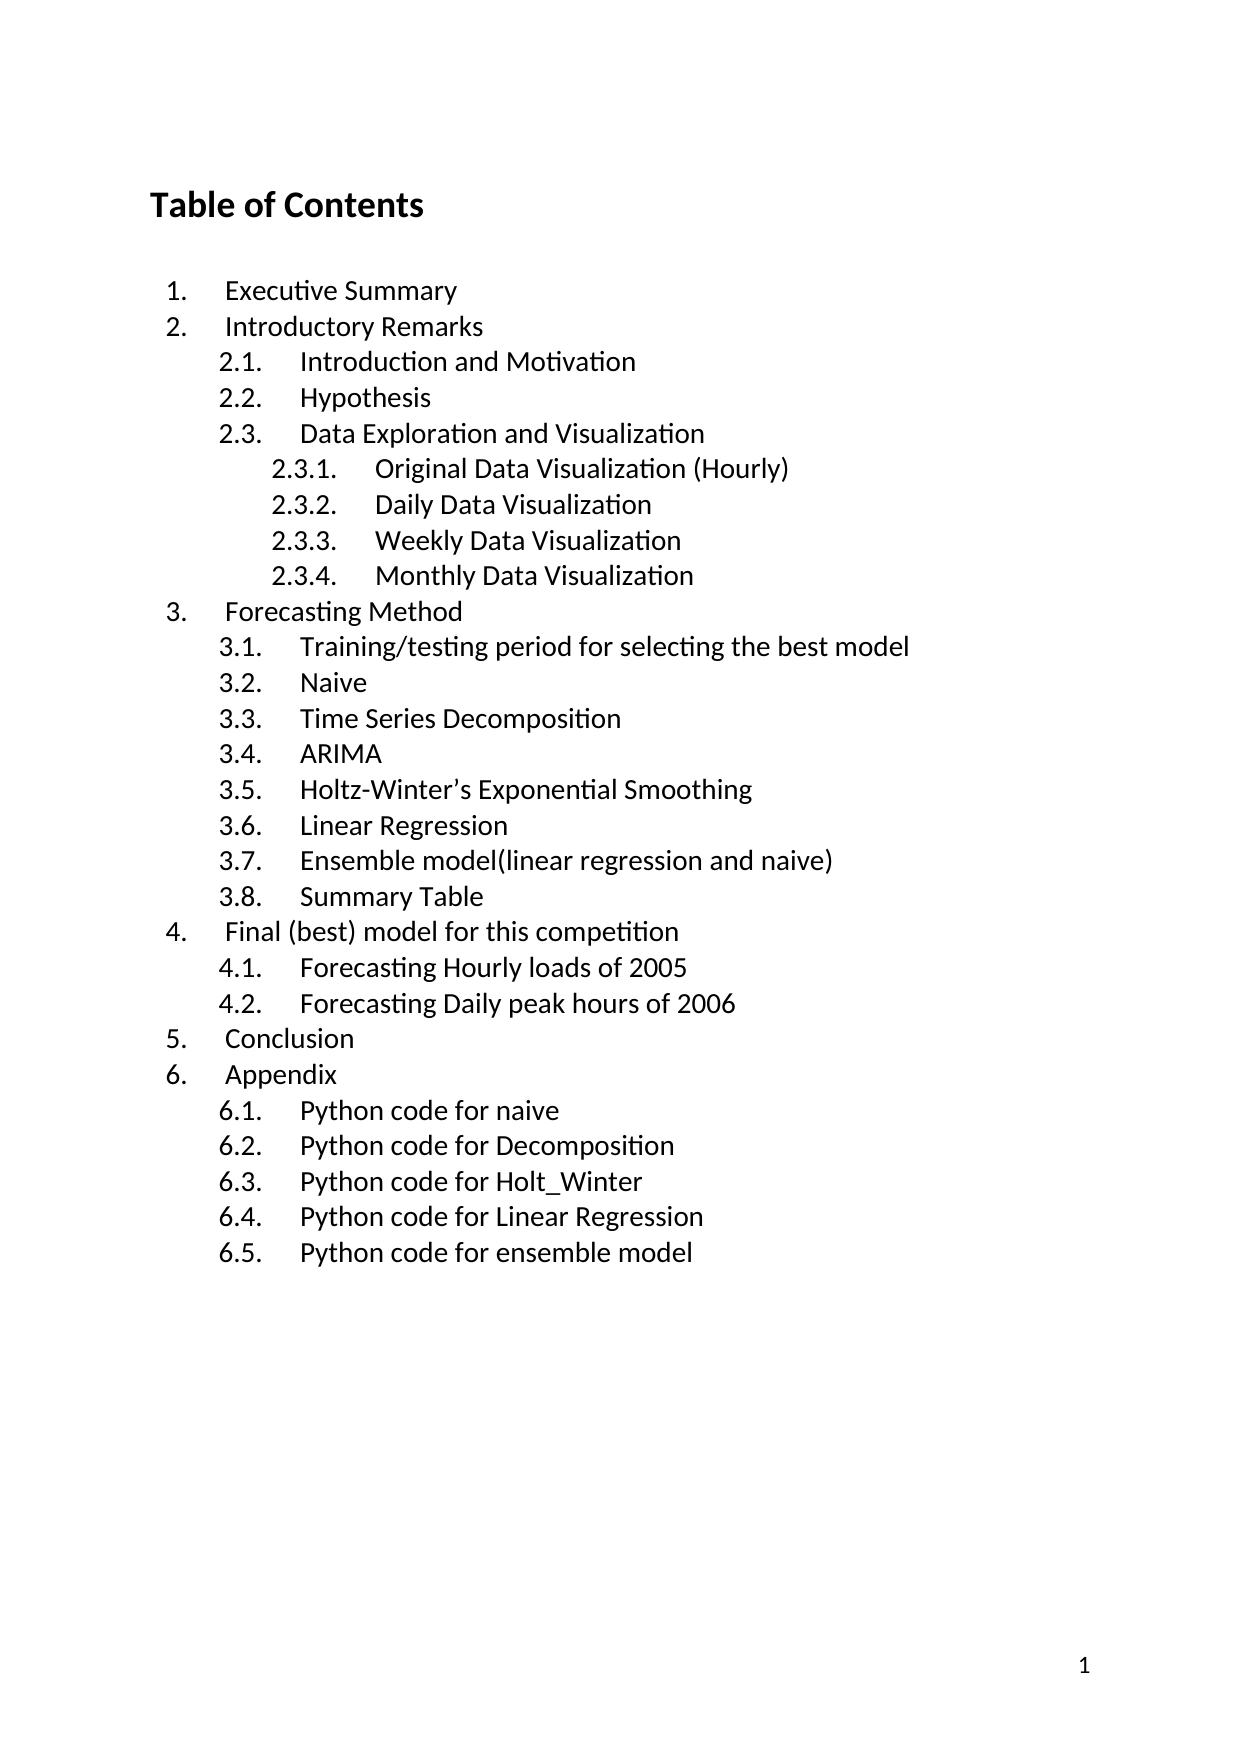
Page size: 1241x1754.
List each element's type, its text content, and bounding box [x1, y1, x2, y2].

list Executive Summary [187, 272, 1090, 308]
list Forecasting Method [187, 593, 1090, 628]
list ARIMA [262, 735, 1090, 771]
list Training/testing period for selecting the best model [262, 628, 1090, 664]
list Holtz-Winter’s Exponential Smoothing [262, 771, 1090, 807]
list Python code for Linear Regression [262, 1198, 1090, 1234]
list Python code for Decomposition [262, 1127, 1090, 1163]
list Forecasting Daily peak hours of 2006 [262, 985, 1090, 1020]
list Hypothesis [262, 379, 1090, 415]
list Ensemble model(linear regression and naive) [262, 842, 1090, 878]
list Summary Table [262, 878, 1090, 913]
list Time Series Decomposition [262, 700, 1090, 735]
list Forecasting Hourly loads of 2005 [262, 949, 1090, 985]
list Final (best) model for this competition [187, 913, 1090, 949]
list Conclusion [187, 1020, 1090, 1056]
text Table of Contents [150, 181, 1090, 226]
list Python code for ensemble model [262, 1234, 1090, 1270]
list Daily Data Visualization [337, 486, 1090, 522]
list Python code for naive [262, 1092, 1090, 1127]
list Monthly Data Visualization [337, 557, 1090, 593]
list Naive [262, 664, 1090, 700]
list Python code for Holt_Winter [262, 1163, 1090, 1198]
list Data Exploration and Visualization [262, 415, 1090, 450]
list Appendix [187, 1056, 1090, 1092]
list Introduction and Motivation [262, 343, 1090, 379]
list Introductory Remarks [187, 308, 1090, 343]
list Original Data Visualization (Hourly) [337, 450, 1090, 486]
list Linear Regression [262, 807, 1090, 842]
list Weekly Data Visualization [337, 522, 1090, 557]
